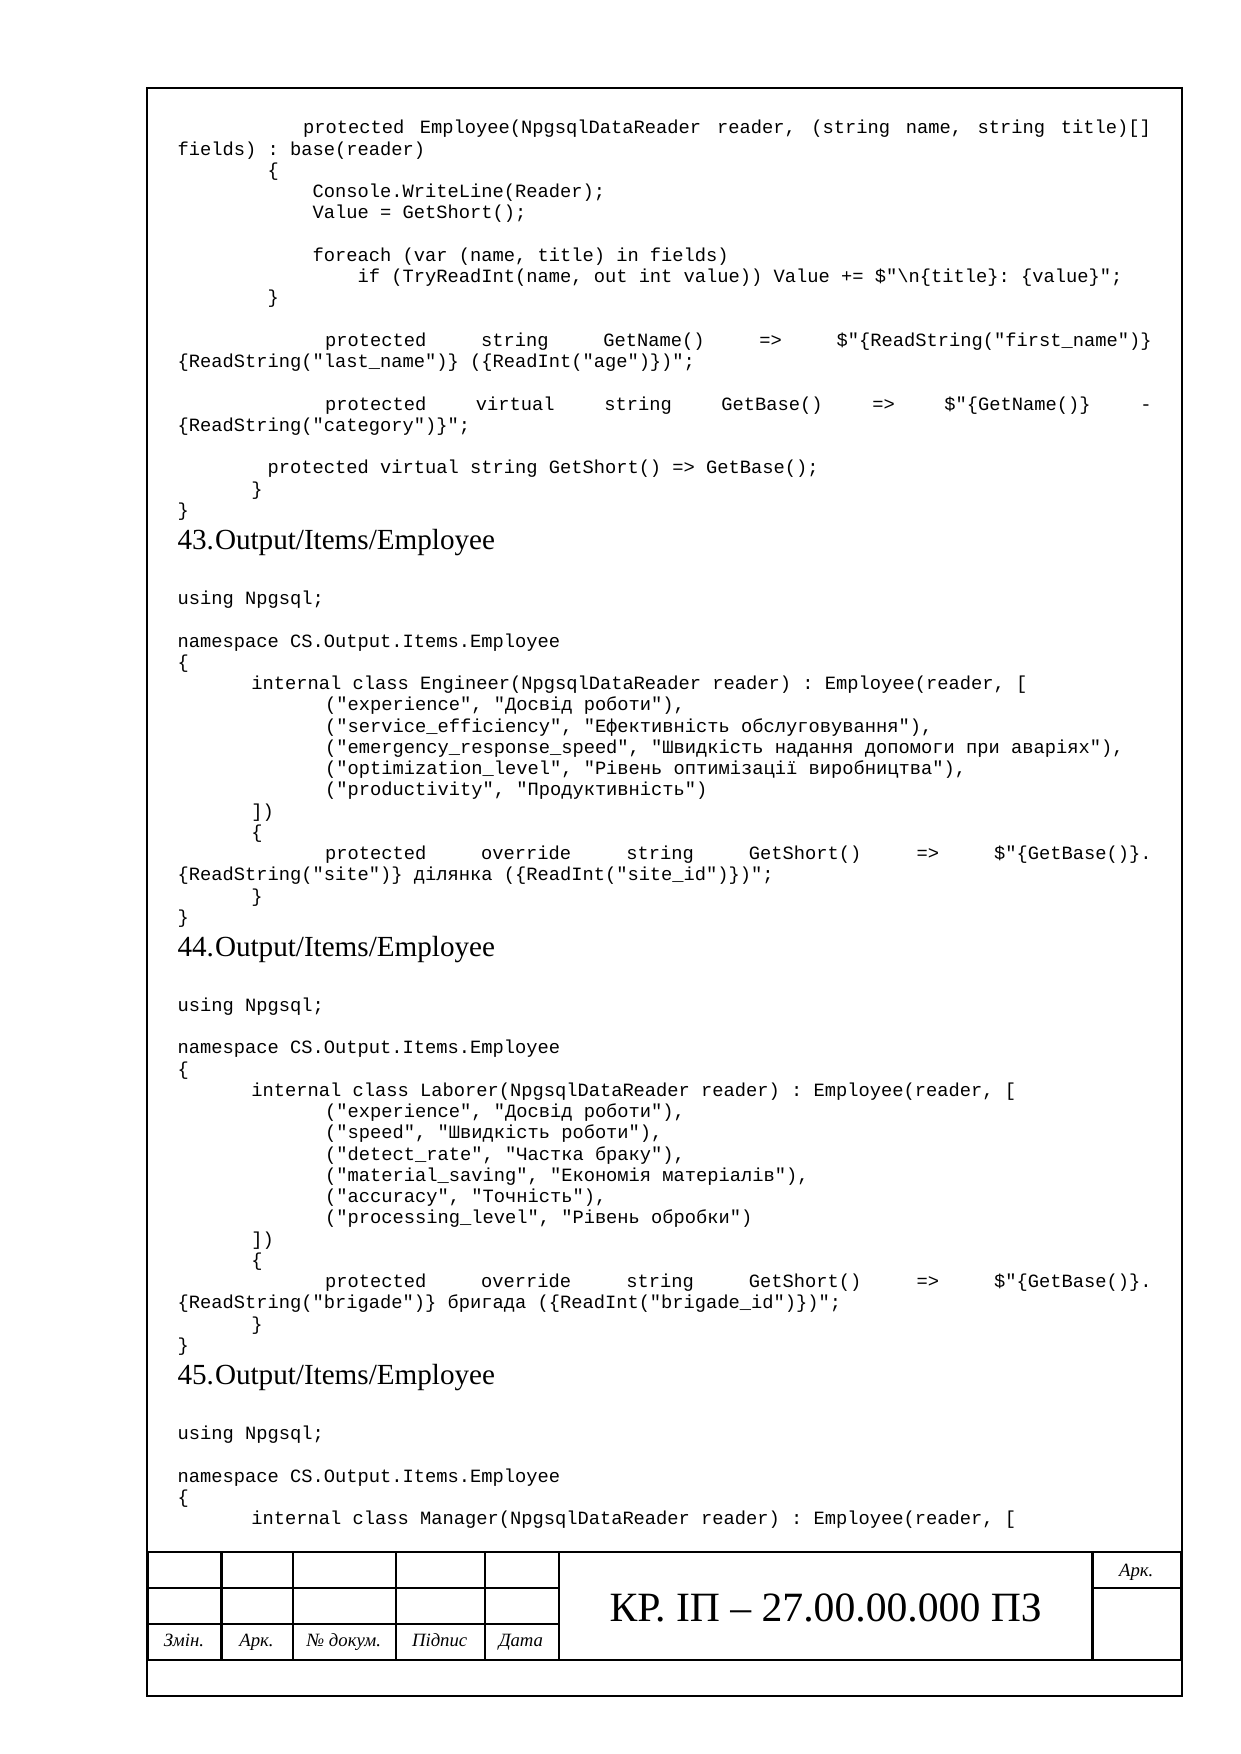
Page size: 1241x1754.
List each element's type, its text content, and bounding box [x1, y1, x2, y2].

text foreach (var (name, title) in fields) [177, 246, 1152, 267]
text } [177, 1314, 1152, 1336]
list Output/Items/Employee [177, 1357, 1152, 1391]
text if (TryReadInt(name, out int value)) Value += $"\n{title}: {value}"; [177, 267, 1152, 288]
list Output/Items/Employee [177, 929, 1152, 962]
text protected override string GetShort() => $"{GetBase()}. {ReadString("brigade")} бригада ({ReadInt("brigade_id")})"; [177, 1272, 1152, 1314]
text ("experience", "Досвід роботи"), [177, 695, 1152, 716]
text ]) [177, 801, 1152, 823]
text ("material_saving", "Економія матеріалів"), [177, 1166, 1152, 1187]
text { [177, 653, 1152, 674]
text } [177, 501, 1152, 522]
text ]) [177, 1229, 1152, 1251]
text { [177, 1059, 1152, 1081]
text protected string GetName() => $"{ReadString("first_name")} {ReadString("last_name")} ({ReadInt("age")})"; [177, 331, 1152, 373]
text ("service_efficiency", "Ефективність обслуговування"), [177, 716, 1152, 738]
text namespace CS.Output.Items.Employee [177, 1038, 1152, 1059]
text protected Employee(NpgsqlDataReader reader, (string name, string title)[] fields) : base(reader) [177, 118, 1152, 161]
list Output/Items/Employee [177, 522, 1152, 555]
text { [177, 823, 1152, 844]
text { [177, 161, 1152, 182]
text ("optimization_level", "Рівень оптимізації виробництва"), [177, 759, 1152, 780]
text } [177, 479, 1152, 501]
text internal class Laborer(NpgsqlDataReader reader) : Employee(reader, [ [177, 1081, 1152, 1102]
text namespace CS.Output.Items.Employee [177, 631, 1152, 653]
text ("productivity", "Продуктивність") [177, 780, 1152, 801]
text } [177, 886, 1152, 908]
text Console.WriteLine(Reader); [177, 182, 1152, 203]
text } [177, 288, 1152, 309]
text ("emergency_response_speed", "Швидкість надання допомоги при аваріях"), [177, 738, 1152, 759]
text { [177, 1488, 1152, 1509]
text } [177, 908, 1152, 929]
text { [177, 1251, 1152, 1272]
text } [177, 1336, 1152, 1357]
text ("experience", "Досвід роботи"), [177, 1102, 1152, 1123]
text ("detect_rate", "Частка браку"), [177, 1144, 1152, 1166]
text ("processing_level", "Рівень обробки") [177, 1208, 1152, 1229]
text protected override string GetShort() => $"{GetBase()}. {ReadString("site")} ділянка ({ReadInt("site_id")})"; [177, 844, 1152, 886]
text using Npgsql; [177, 996, 1152, 1017]
text internal class Manager(NpgsqlDataReader reader) : Employee(reader, [ [177, 1509, 1152, 1530]
text protected virtual string GetBase() => $"{GetName()} - {ReadString("category")}"; [177, 394, 1152, 437]
text ("accuracy", "Точність"), [177, 1187, 1152, 1208]
text ("speed", "Швидкість роботи"), [177, 1123, 1152, 1144]
text internal class Engineer(NpgsqlDataReader reader) : Employee(reader, [ [177, 674, 1152, 695]
text using Npgsql; [177, 589, 1152, 610]
text Value = GetShort(); [177, 203, 1152, 224]
text namespace CS.Output.Items.Employee [177, 1467, 1152, 1488]
text using Npgsql; [177, 1424, 1152, 1445]
text protected virtual string GetShort() => GetBase(); [177, 458, 1152, 479]
